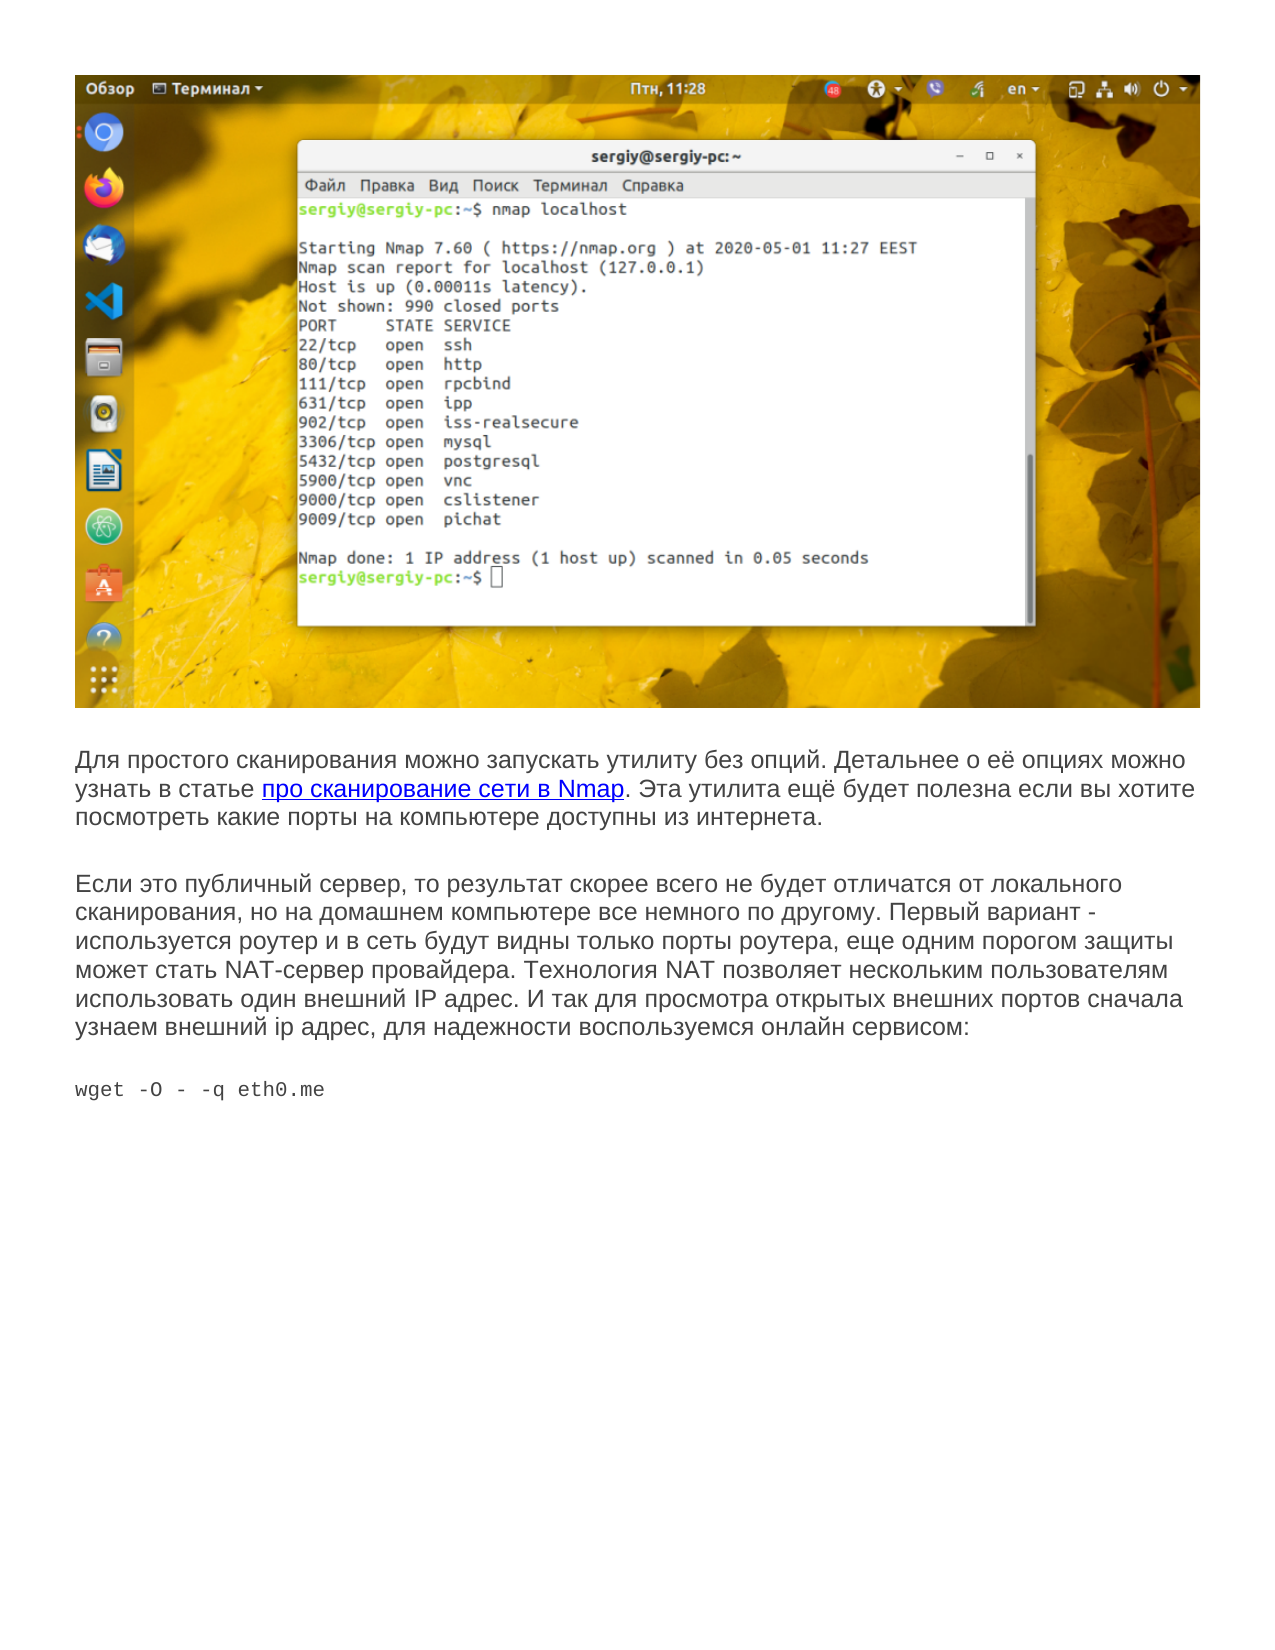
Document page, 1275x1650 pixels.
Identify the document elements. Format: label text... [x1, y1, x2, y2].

text Если это публичный сервер, то результат скорее всего не будет отличатся от локального сканирования, но на домашнем компьютере все немного по другому. Первый вариант - используется роутер и в сеть будут видны только порты роутера, еще одним порогом защиты может стать NAT-сервер провайдера. Технология NAT позволяет нескольким пользователям использовать один внешний IP адрес. И так для просмотра открытых внешних портов сначала узнаем внешний ip адрес, для надежности воспользуемся онлайн сервисом: [75, 868, 1200, 1041]
text wget -O - -q eth0.me [75, 1078, 1200, 1102]
picture [75, 75, 1200, 708]
text Для простого сканирования можно запускать утилиту без опций. Детальнее о её опциях можно узнать в статье про сканирование сети в Nmap. Эта утилита ещё будет полезна если вы хотите посмотреть какие порты на компьютере доступны из интернета. [75, 745, 1200, 831]
